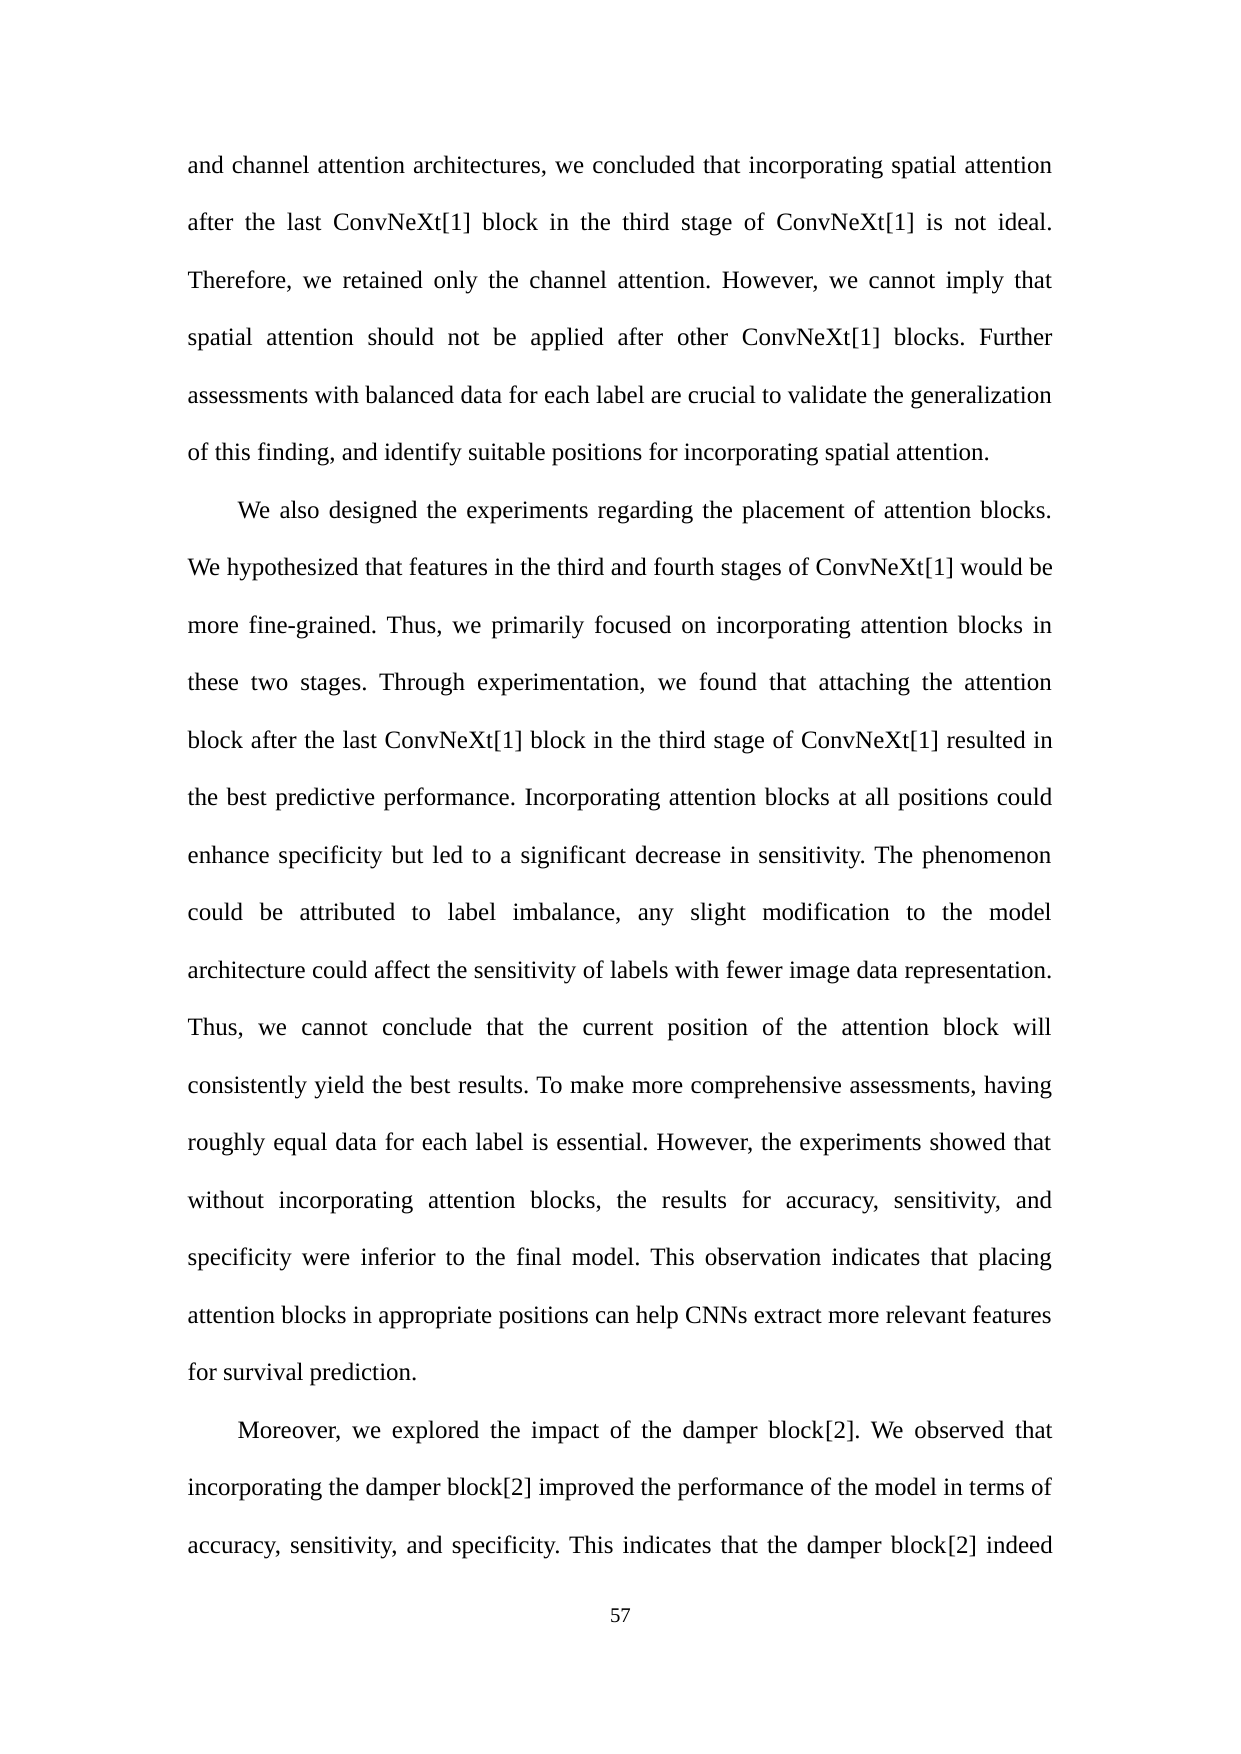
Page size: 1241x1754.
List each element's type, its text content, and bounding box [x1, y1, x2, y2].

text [187, 150, 1053, 466]
text We also designed the experiments regarding the placement of attention blocks. We hypothesized that features in the third and fourth stages of ConvNeXt[1] would be more fine-grained. Thus, we primarily focused on incorporating attention blocks in these two stages. Through experimentation, we found that attaching the attention block after the last ConvNeXt[1] block in the third stage of ConvNeXt[1] resulted in the best predictive performance. Incorporating attention blocks at all positions could enhance specificity but led to a significant decrease in sensitivity. The phenomenon could be attributed to label imbalance, any slight modification to the model architecture could affect the sensitivity of labels with fewer image data representation. Thus, we cannot conclude that the current position of the attention block will consistently yield the best results. To make more comprehensive assessments, having roughly equal data for each label is essential. However, the experiments showed that without incorporating attention blocks, the results for accuracy, sensitivity, and specificity were inferior to the final model. This observation indicates that placing attention blocks in appropriate positions can help CNNs extract more relevant features for survival prediction. [187, 495, 1053, 1386]
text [187, 1415, 1053, 1559]
